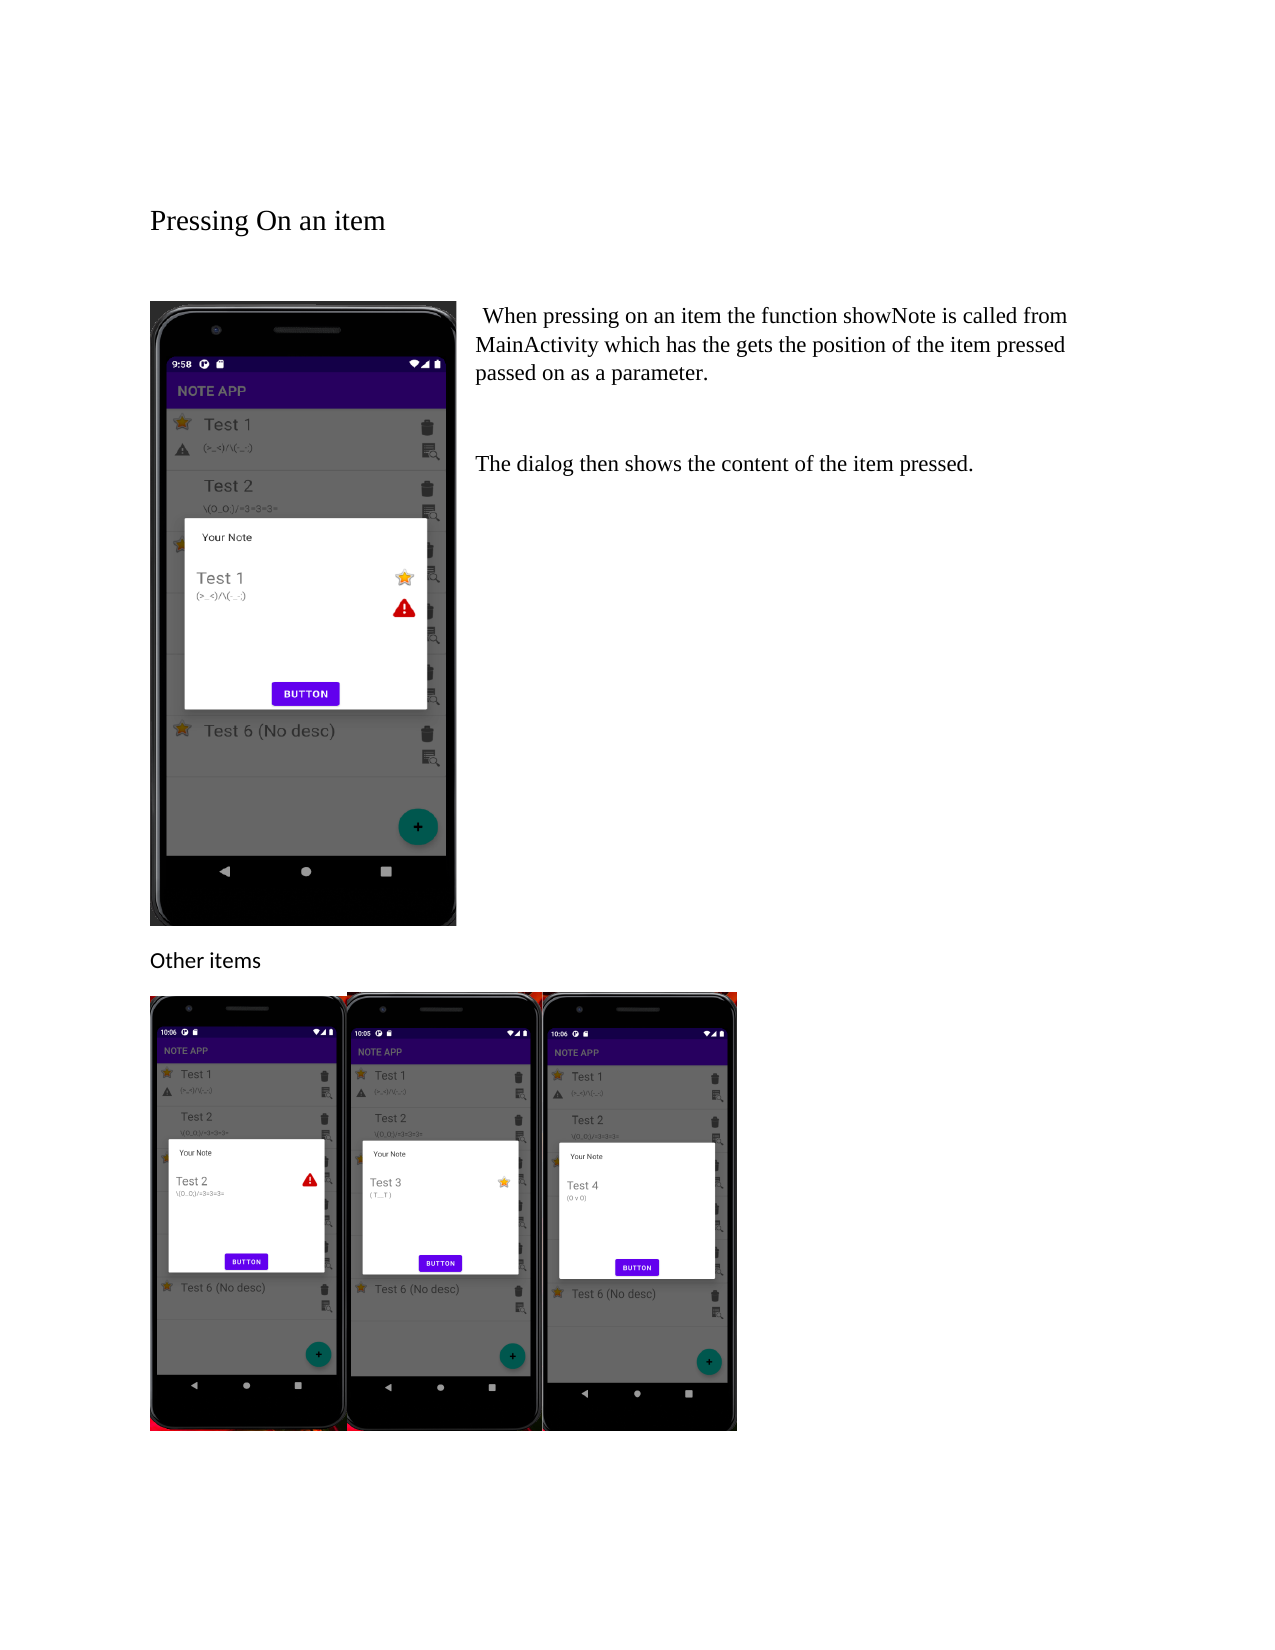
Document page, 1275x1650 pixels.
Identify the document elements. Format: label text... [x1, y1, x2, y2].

text The dialog then shows the content of the item pressed. [457, 449, 1125, 476]
picture [150, 992, 737, 1431]
text Pressing On an item [150, 203, 1125, 236]
text Other items [150, 946, 1125, 974]
text When pressing on an item the function showNote is called from MainActivity which has the gets the position of the item pressed passed on as a parameter. [457, 302, 1125, 386]
picture [150, 301, 457, 926]
